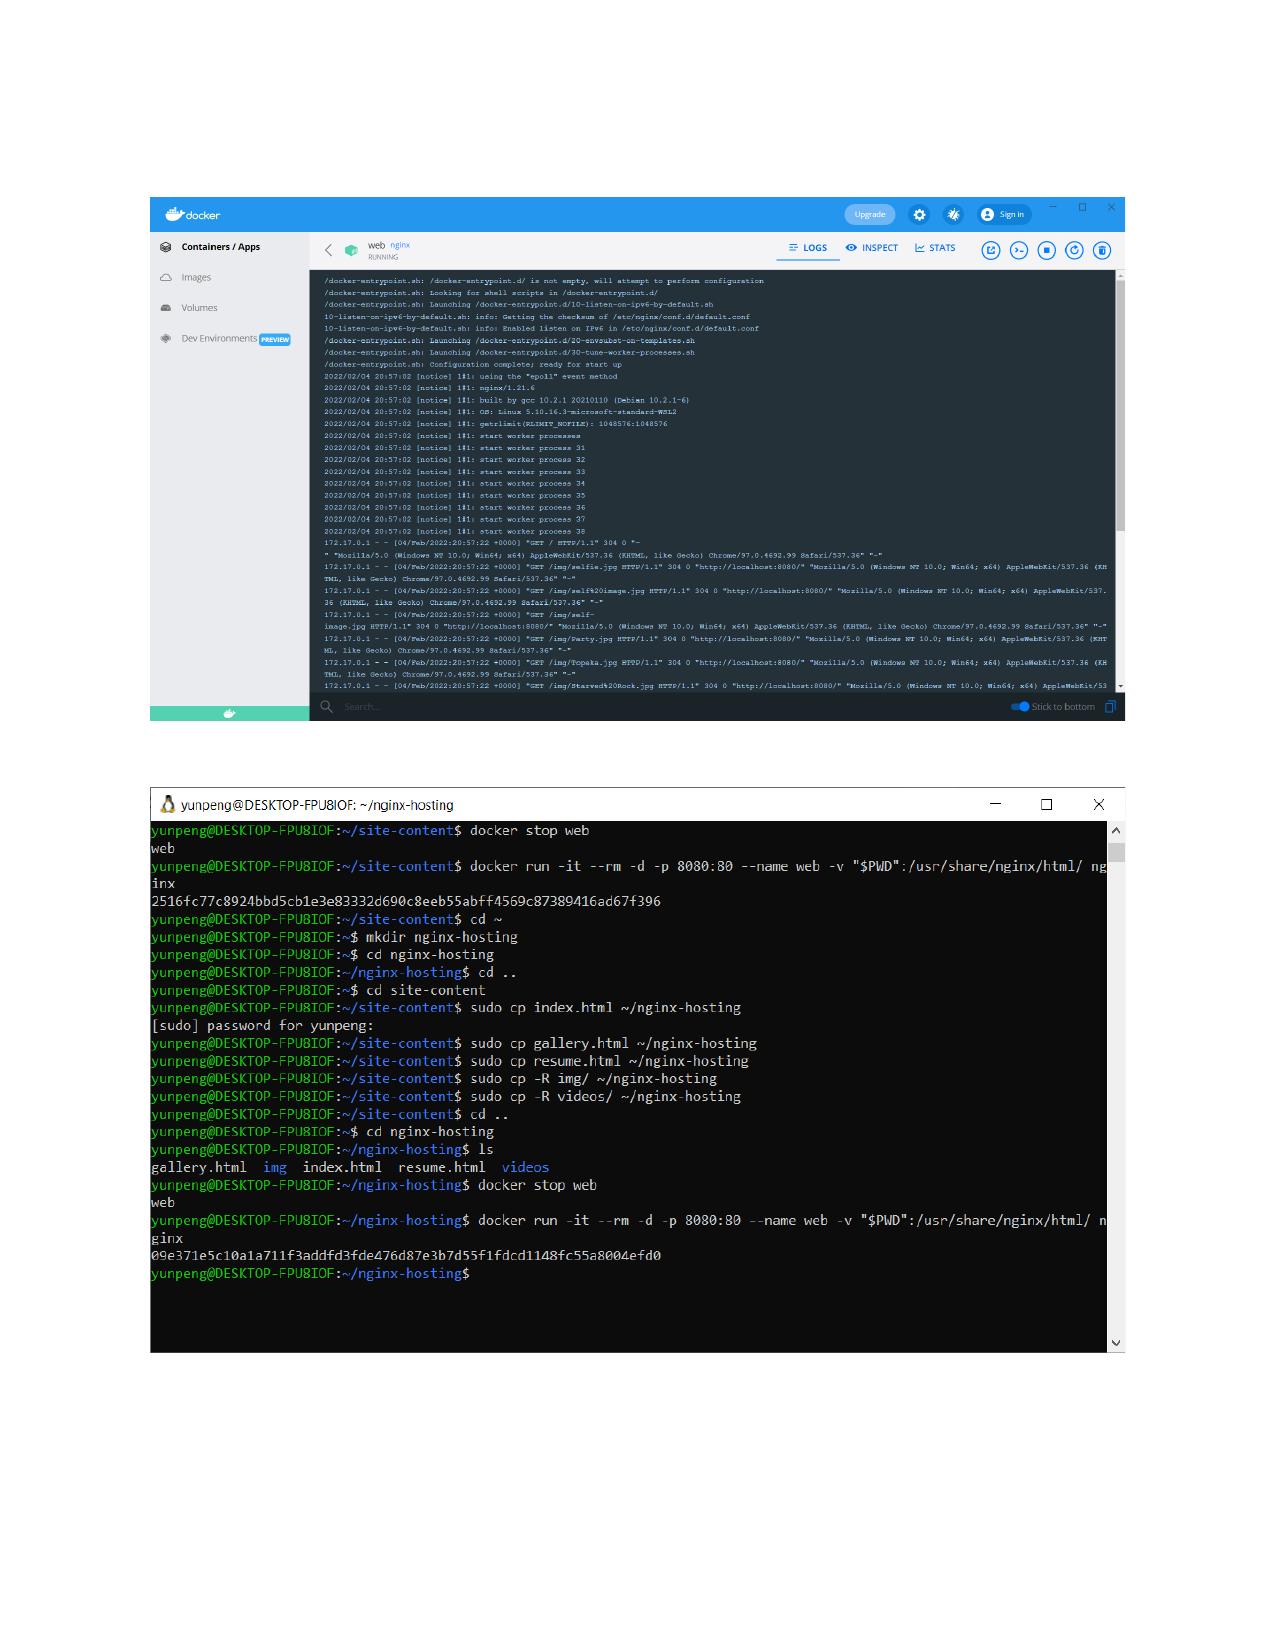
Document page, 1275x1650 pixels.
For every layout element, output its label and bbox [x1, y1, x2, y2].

picture [150, 197, 1125, 721]
picture [150, 787, 1125, 1353]
